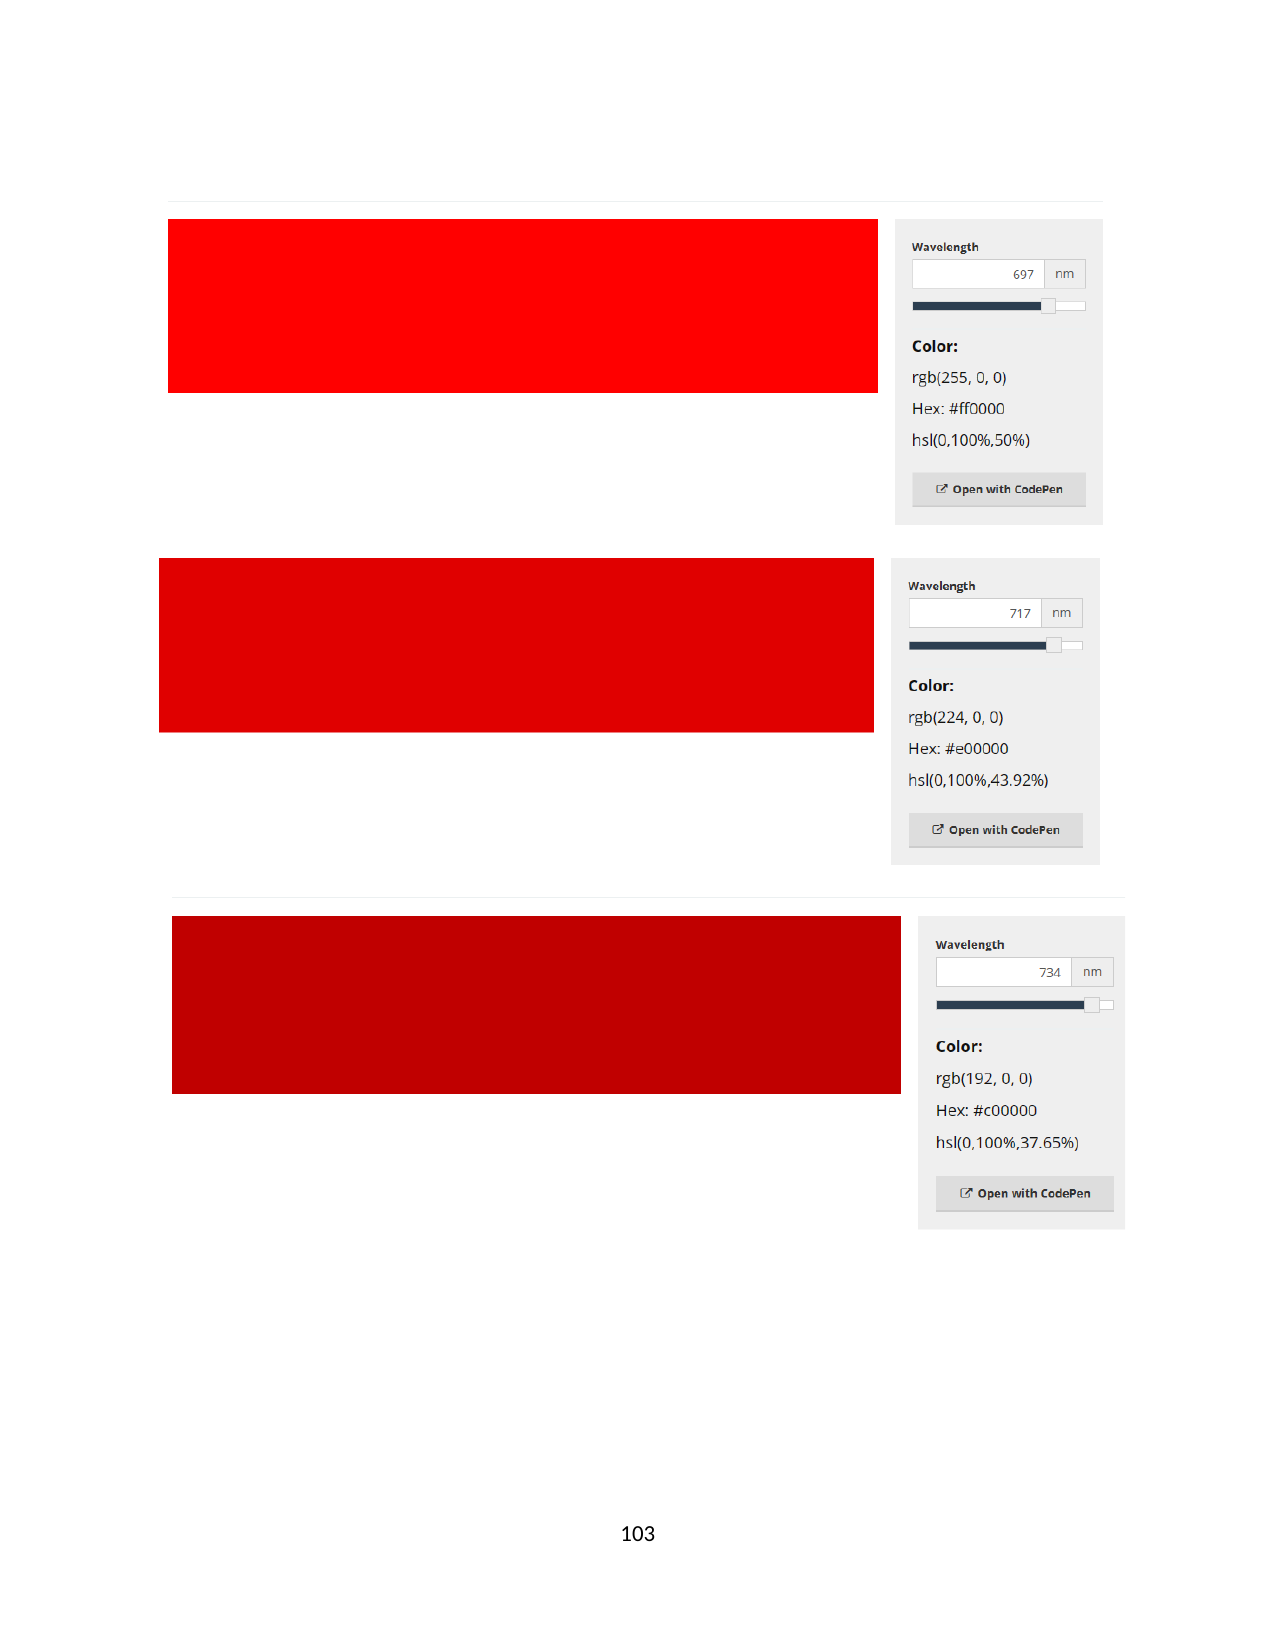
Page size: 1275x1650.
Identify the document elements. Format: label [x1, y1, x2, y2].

picture [150, 546, 1125, 884]
picture [150, 885, 1125, 1271]
picture [150, 196, 1125, 545]
